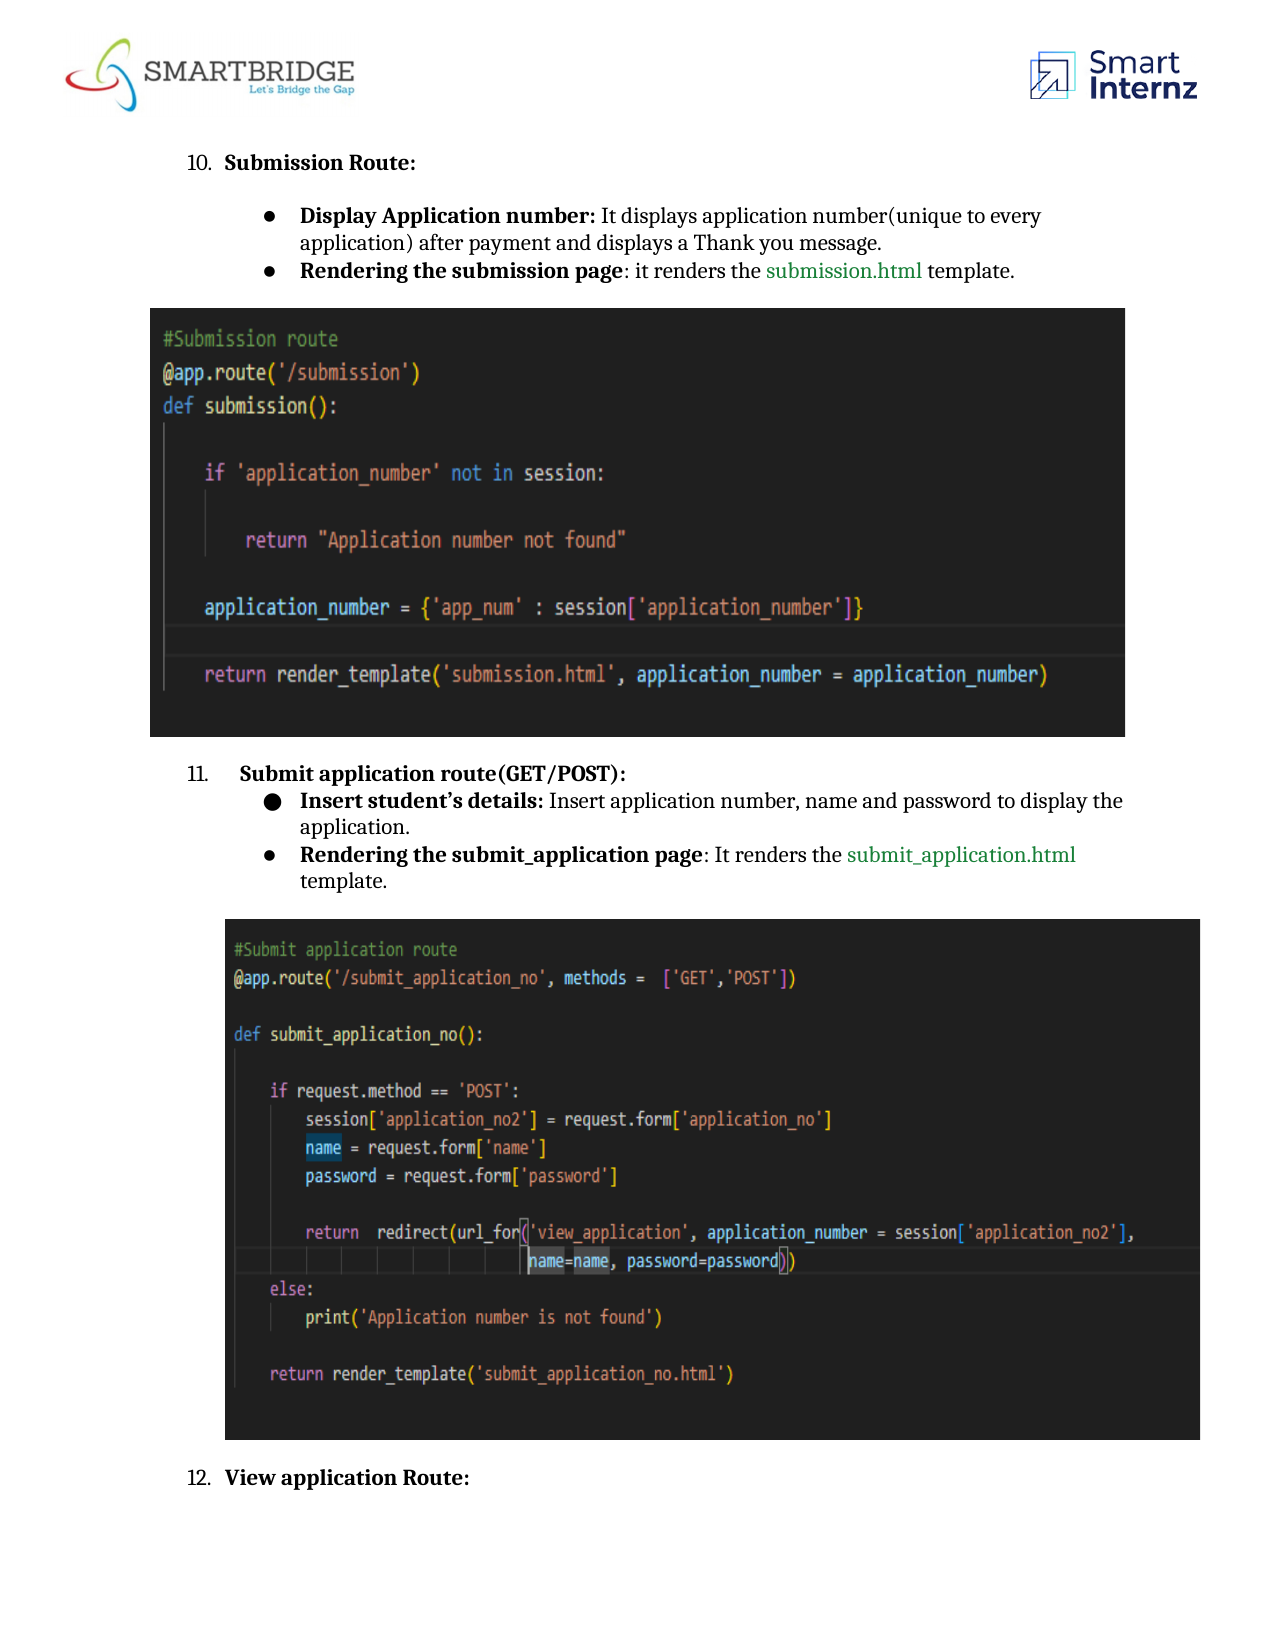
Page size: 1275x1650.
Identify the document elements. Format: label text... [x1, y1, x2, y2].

list Rendering the submission page: it renders the submission.html template. [262, 256, 1125, 284]
list Display Application number: It displays application number(unique to every application) after payment and displays a Thank you message. [262, 201, 1125, 256]
list Submit application route(GET/POST): [187, 761, 1125, 788]
list Insert student’s details: Insert application number, name and password to display the application. [262, 788, 1125, 840]
picture [225, 919, 1200, 1440]
picture [62, 32, 359, 117]
picture [150, 308, 1125, 737]
list Rendering the submit_application page: It renders the submit_application.html template. [262, 840, 1125, 895]
picture [1025, 50, 1202, 99]
list Submission Route: [187, 150, 1125, 176]
list View application Route: [187, 1465, 1125, 1491]
